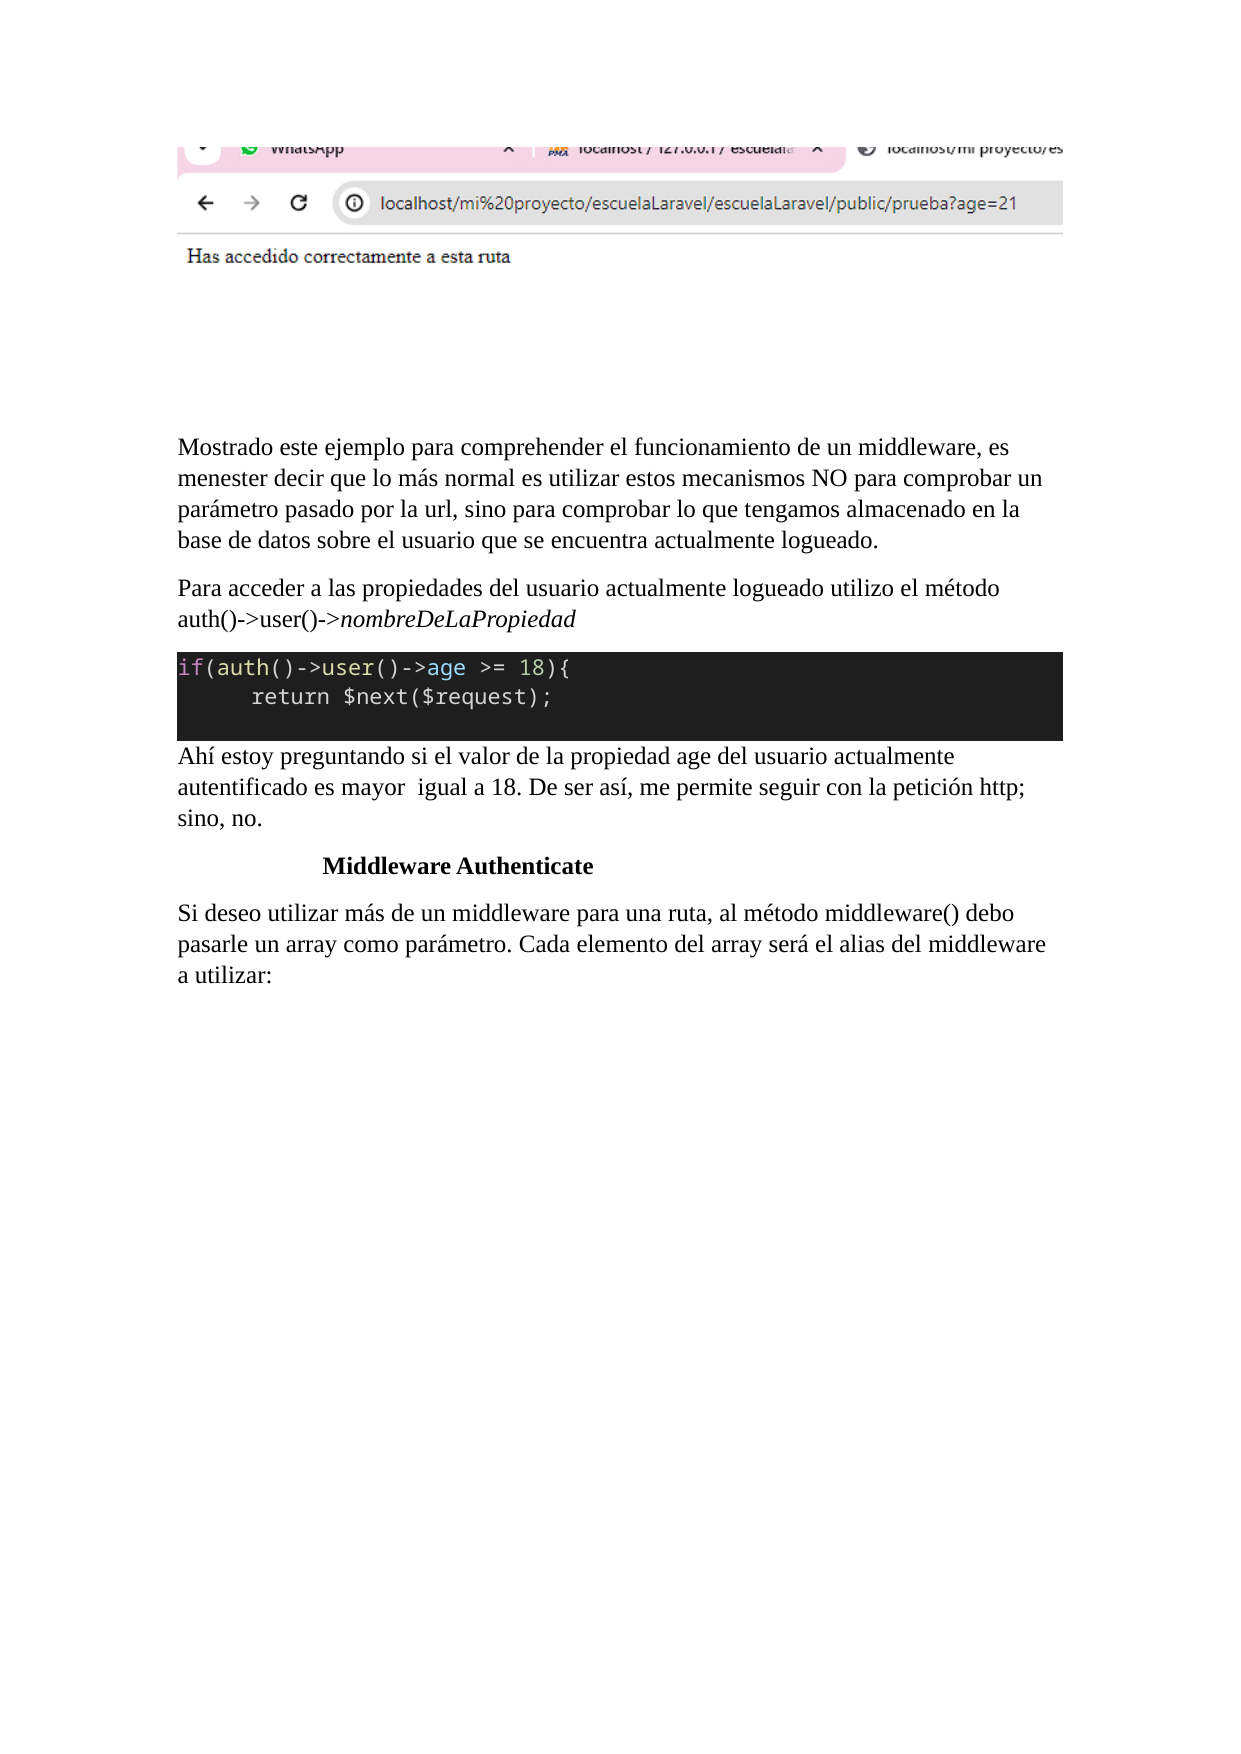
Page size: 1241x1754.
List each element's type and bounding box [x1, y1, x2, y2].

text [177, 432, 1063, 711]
picture [177, 147, 1063, 414]
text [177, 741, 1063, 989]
